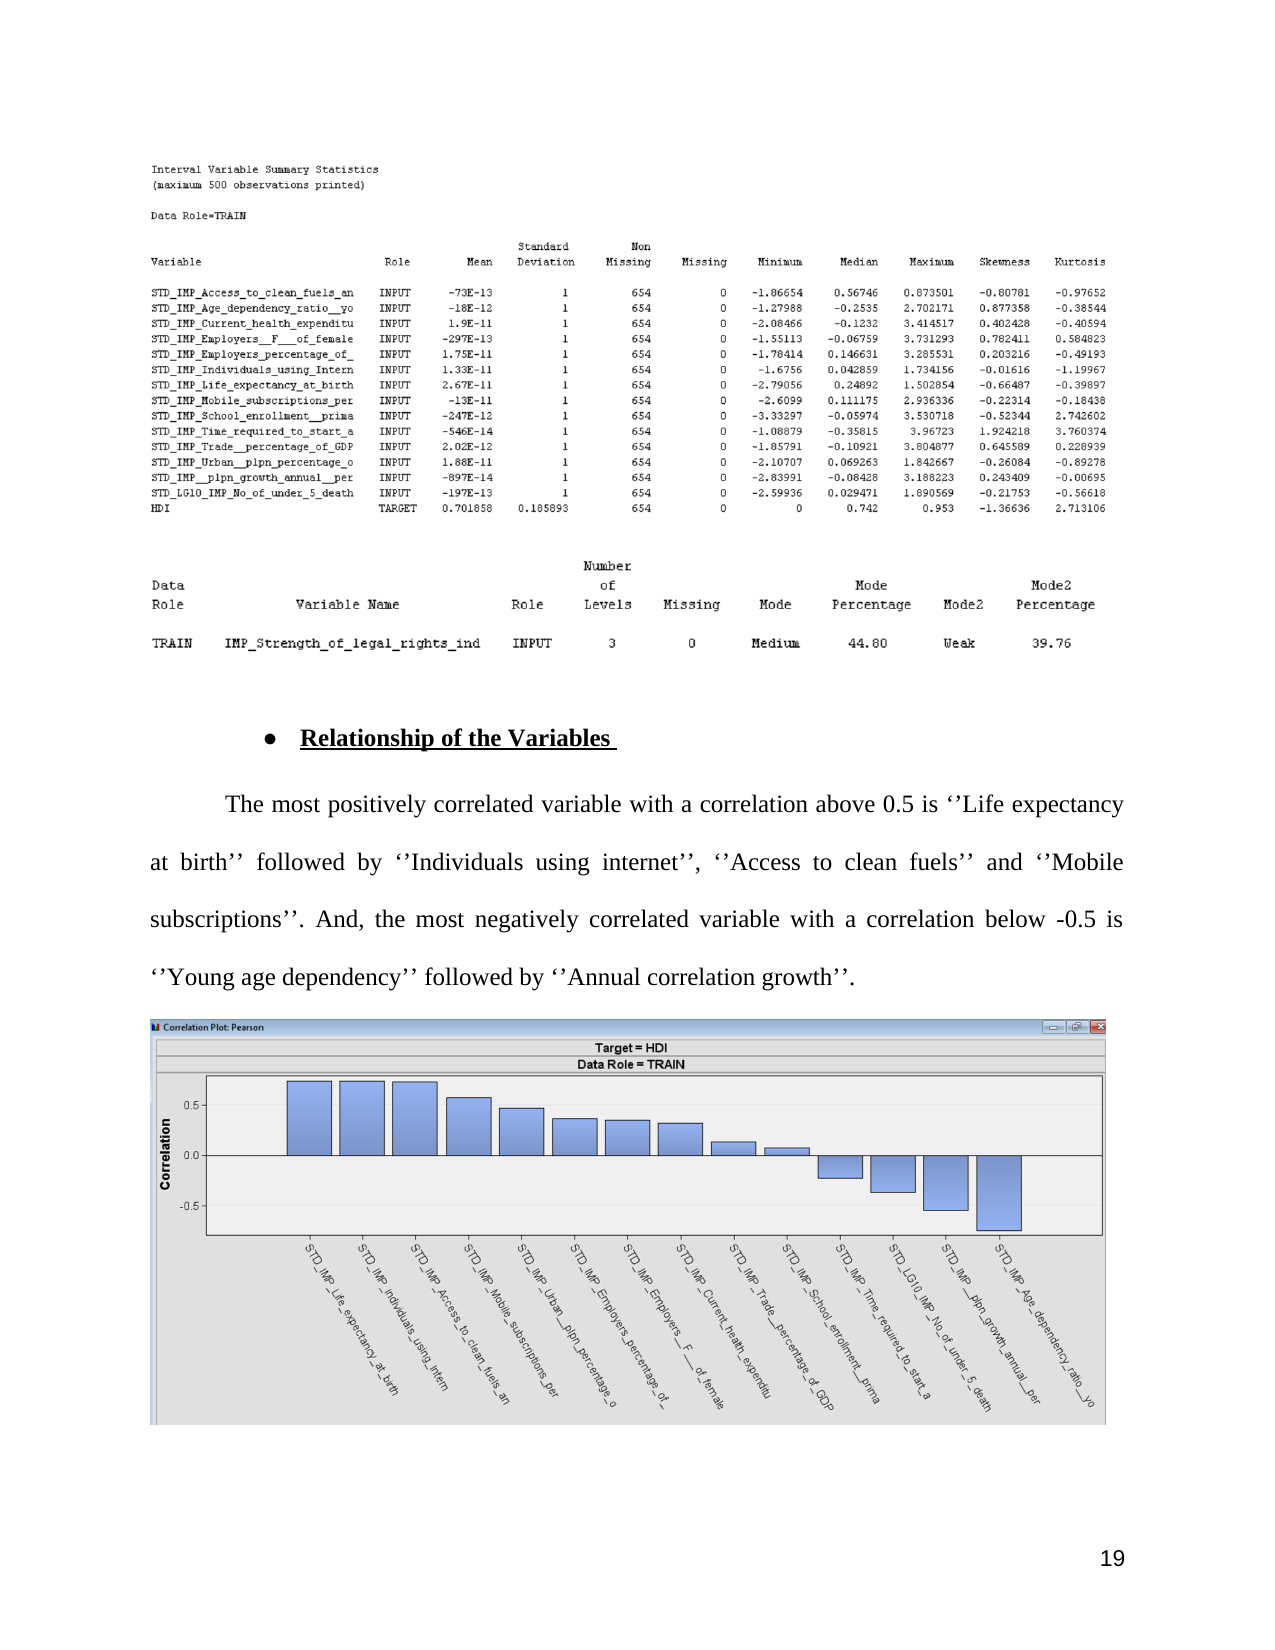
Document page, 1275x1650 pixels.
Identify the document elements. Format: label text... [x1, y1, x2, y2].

picture [150, 162, 1125, 523]
picture [150, 1019, 1106, 1425]
picture [150, 549, 1125, 664]
subtitle Relationship of the Variables [262, 723, 1125, 752]
text The most positively correlated variable with a correlation above 0.5 is ‘’Life expectancy at birth’’ followed by ‘’Individuals using internet’’, ‘’Access to clean fuels’’ and ‘’Mobile subscriptions’’. And, the most negatively correlated variable with a correlation below -0.5 is ‘’Young age dependency’’ followed by ‘’Annual correlation growth’’. [150, 789, 1125, 991]
